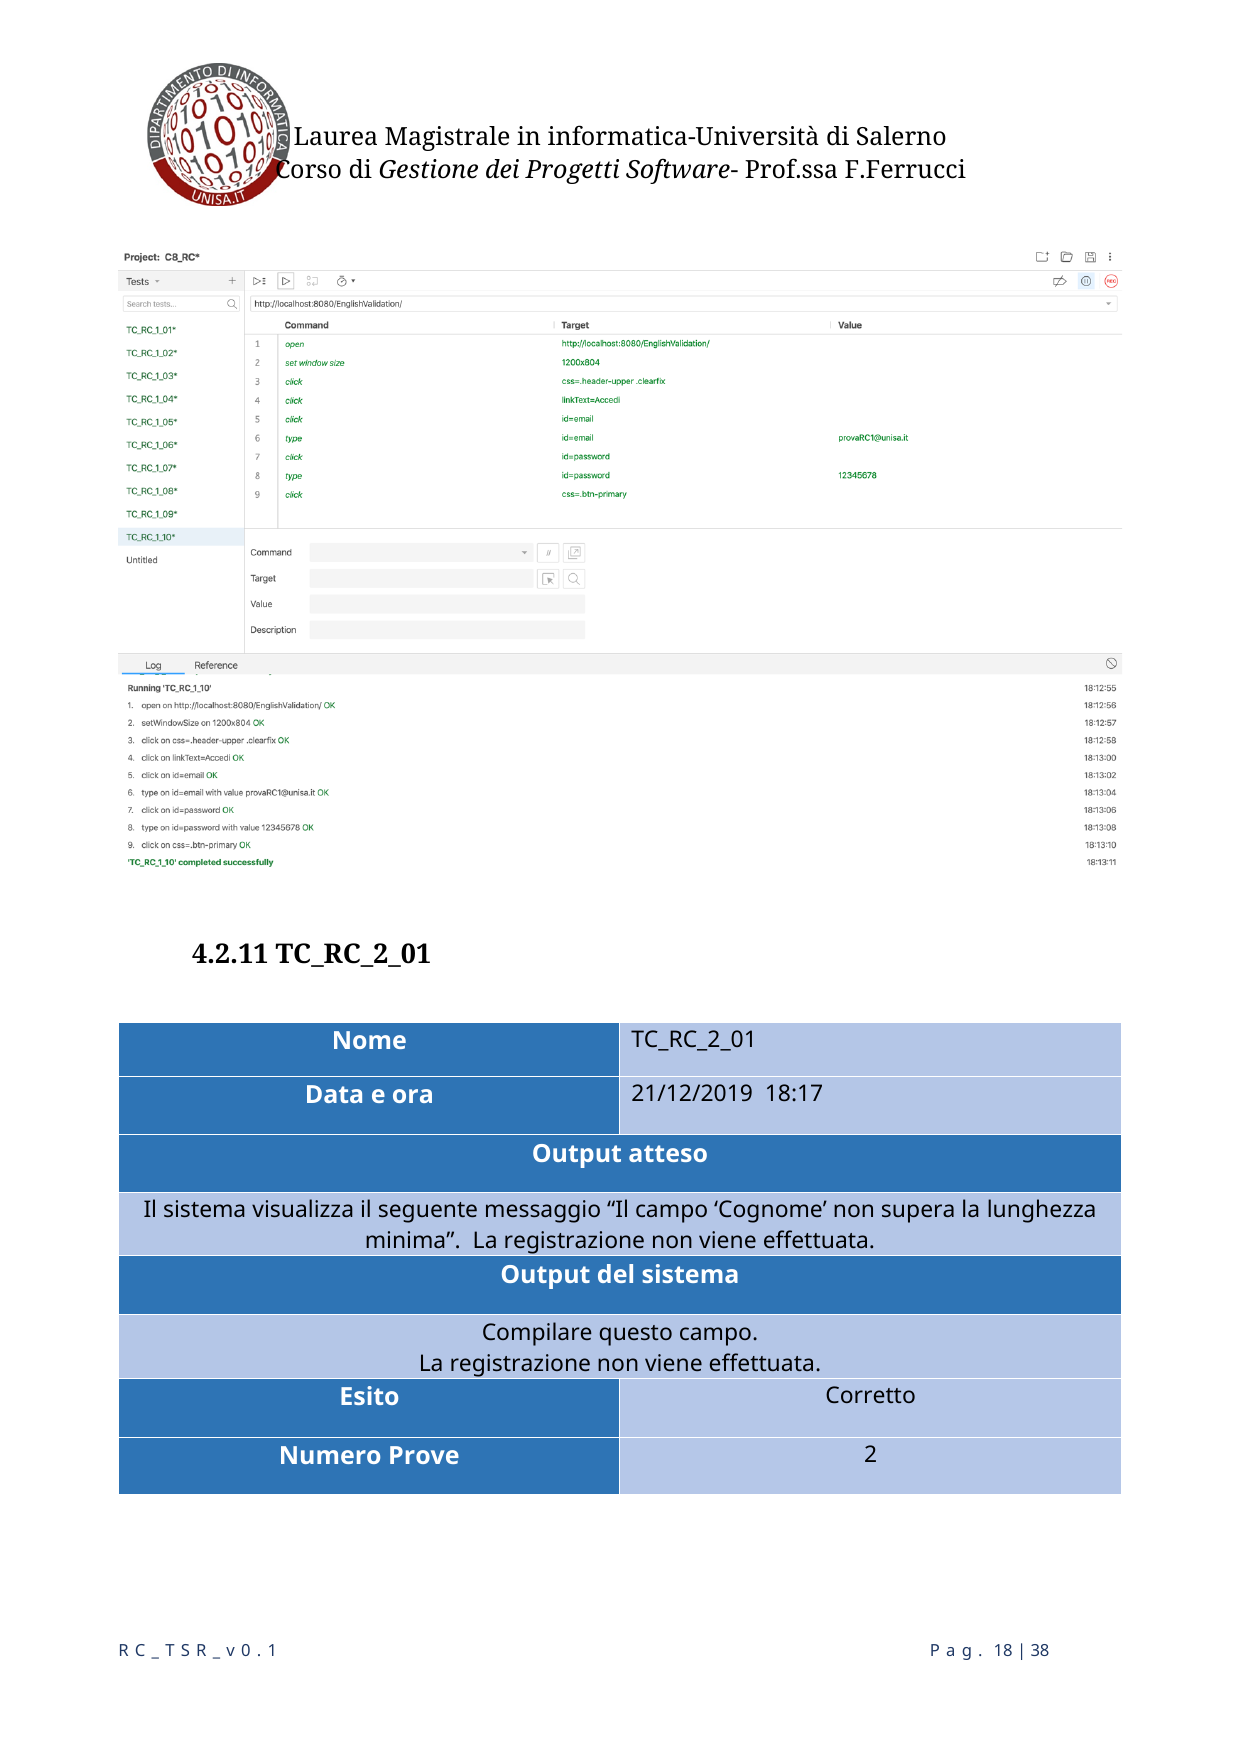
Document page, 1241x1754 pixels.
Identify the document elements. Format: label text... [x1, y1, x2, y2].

table_cell Compilare questo campo. La registrazione non viene effettuata. [119, 1315, 1121, 1378]
table_cell Esito [119, 1379, 619, 1437]
table_cell 2 [620, 1438, 1121, 1494]
picture [118, 242, 1123, 870]
table_header TC_RC_2_01 [620, 1023, 1121, 1076]
table_cell Corretto [620, 1379, 1121, 1437]
table_cell 21/12/2019 18:17 [620, 1077, 1121, 1134]
picture [147, 63, 290, 206]
table_cell Output del sistema [119, 1256, 1121, 1314]
table_header Nome [119, 1023, 619, 1076]
table_cell Data e ora [119, 1077, 619, 1134]
subtitle 4.2.11 TC_RC_2_01 [118, 935, 1122, 972]
table_cell Numero Prove [119, 1438, 619, 1494]
table_cell Il sistema visualizza il seguente messaggio “Il campo ‘Cognome’ non supera la lunghezza minima”. La registrazione non viene effettuata. [119, 1193, 1121, 1255]
table_cell Output atteso [119, 1135, 1121, 1192]
